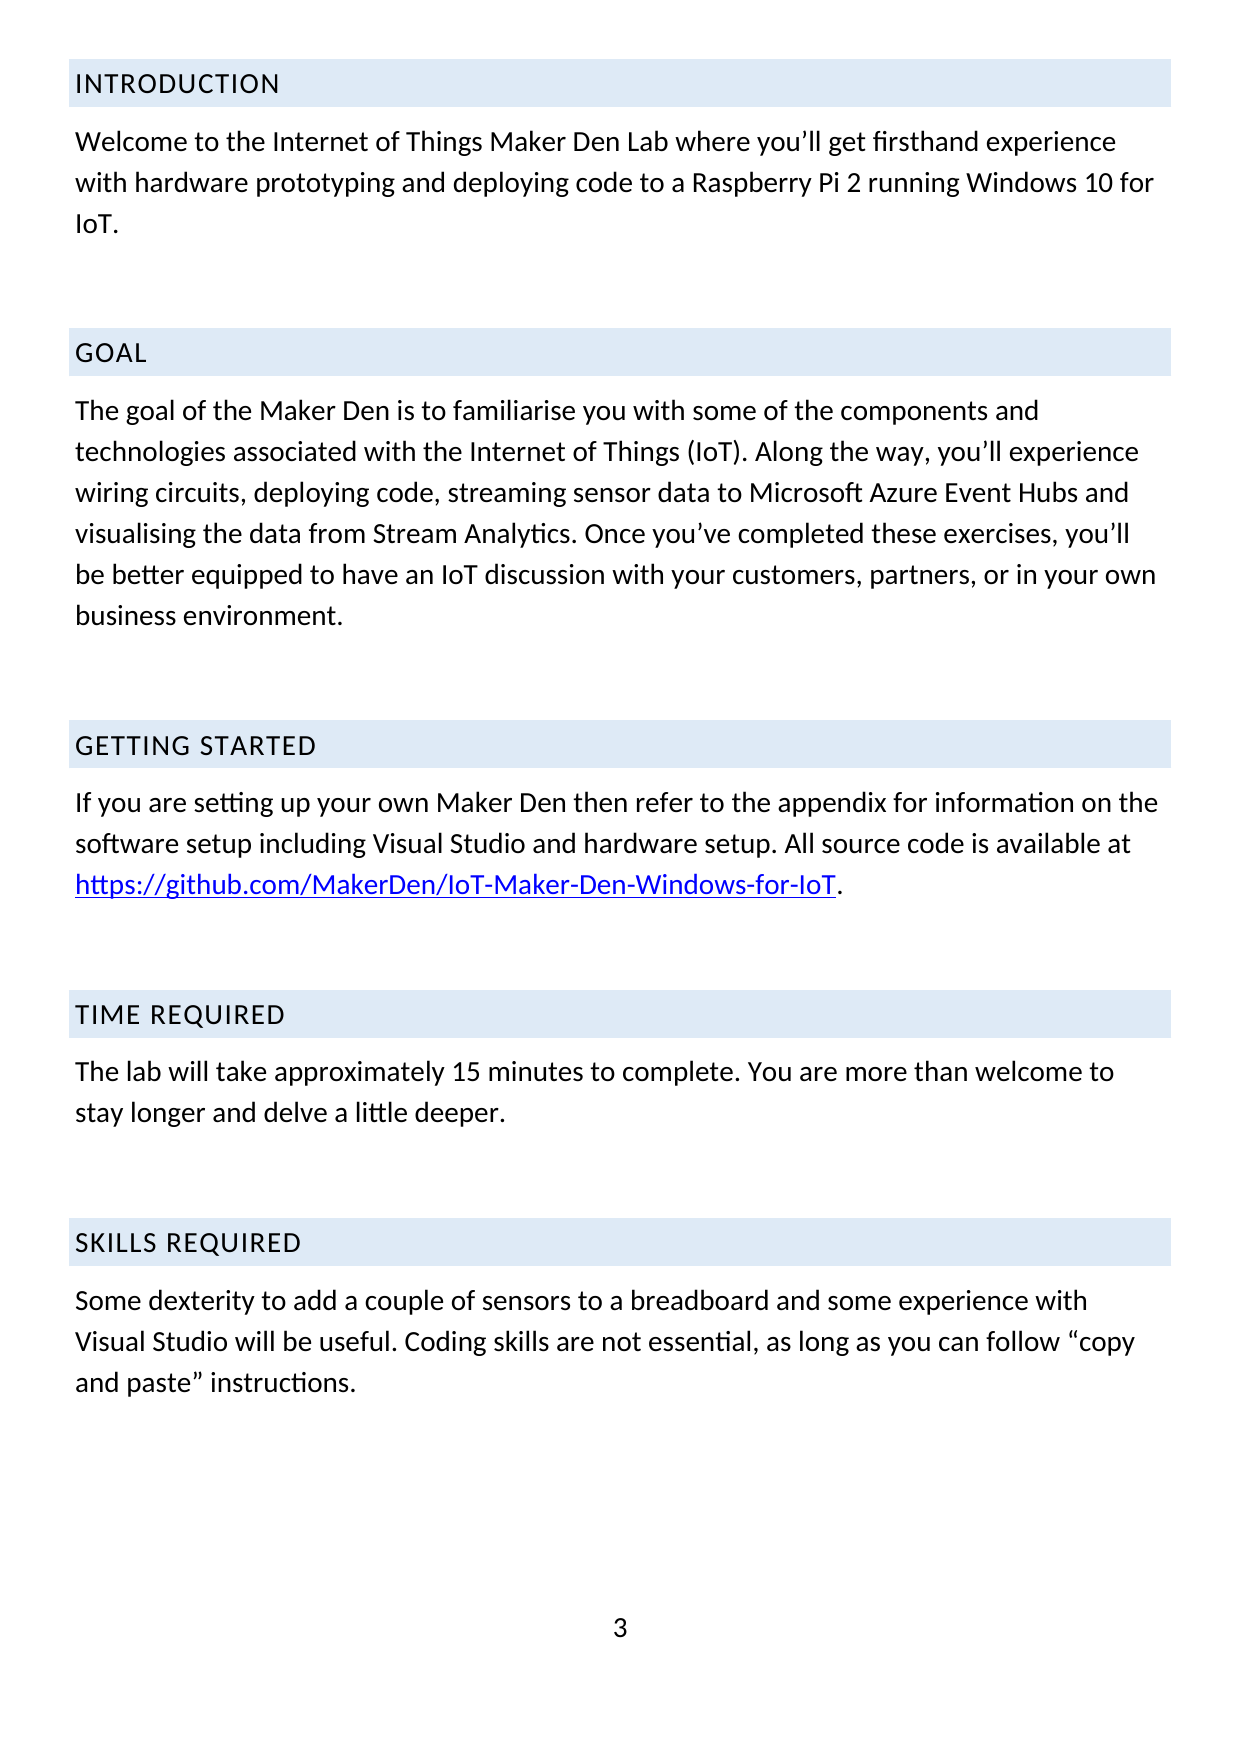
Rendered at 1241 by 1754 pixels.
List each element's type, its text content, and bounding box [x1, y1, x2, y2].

subtitle Introduction [75, 65, 1165, 101]
subtitle Goal [75, 335, 1165, 370]
subtitle Time Required [75, 996, 1165, 1032]
subtitle Skills Required [75, 1224, 1165, 1260]
text The goal of the Maker Den is to familiarise you with some of the components and technologies associated with the Internet of Things (IoT). Along the way, you’ll experience wiring circuits, deploying code, streaming sensor data to Microsoft Azure Event Hubs and visualising the data from Stream Analytics. Once you’ve completed these exercises, you’ll be better equipped to have an IoT discussion with your customers, partners, or in your own business environment. [75, 392, 1165, 632]
text Some dexterity to add a couple of sensors to a breadboard and some experience with Visual Studio will be useful. Coding skills are not essential, as long as you can follow “copy and paste” instructions. [75, 1282, 1165, 1399]
text If you are setting up your own Maker Den then refer to the appendix for information on the software setup including Visual Studio and hardware setup. All source code is available at https://github.com/MakerDen/IoT-Maker-Den-Windows-for-IoT. [75, 784, 1165, 902]
text The lab will take approximately 15 minutes to complete. You are more than welcome to stay longer and delve a little deeper. [75, 1053, 1165, 1130]
subtitle Getting Started [75, 727, 1165, 762]
text Welcome to the Internet of Things Maker Den Lab where you’ll get firsthand experience with hardware prototyping and deploying code to a Raspberry Pi 2 running Windows 10 for IoT. [75, 123, 1165, 240]
